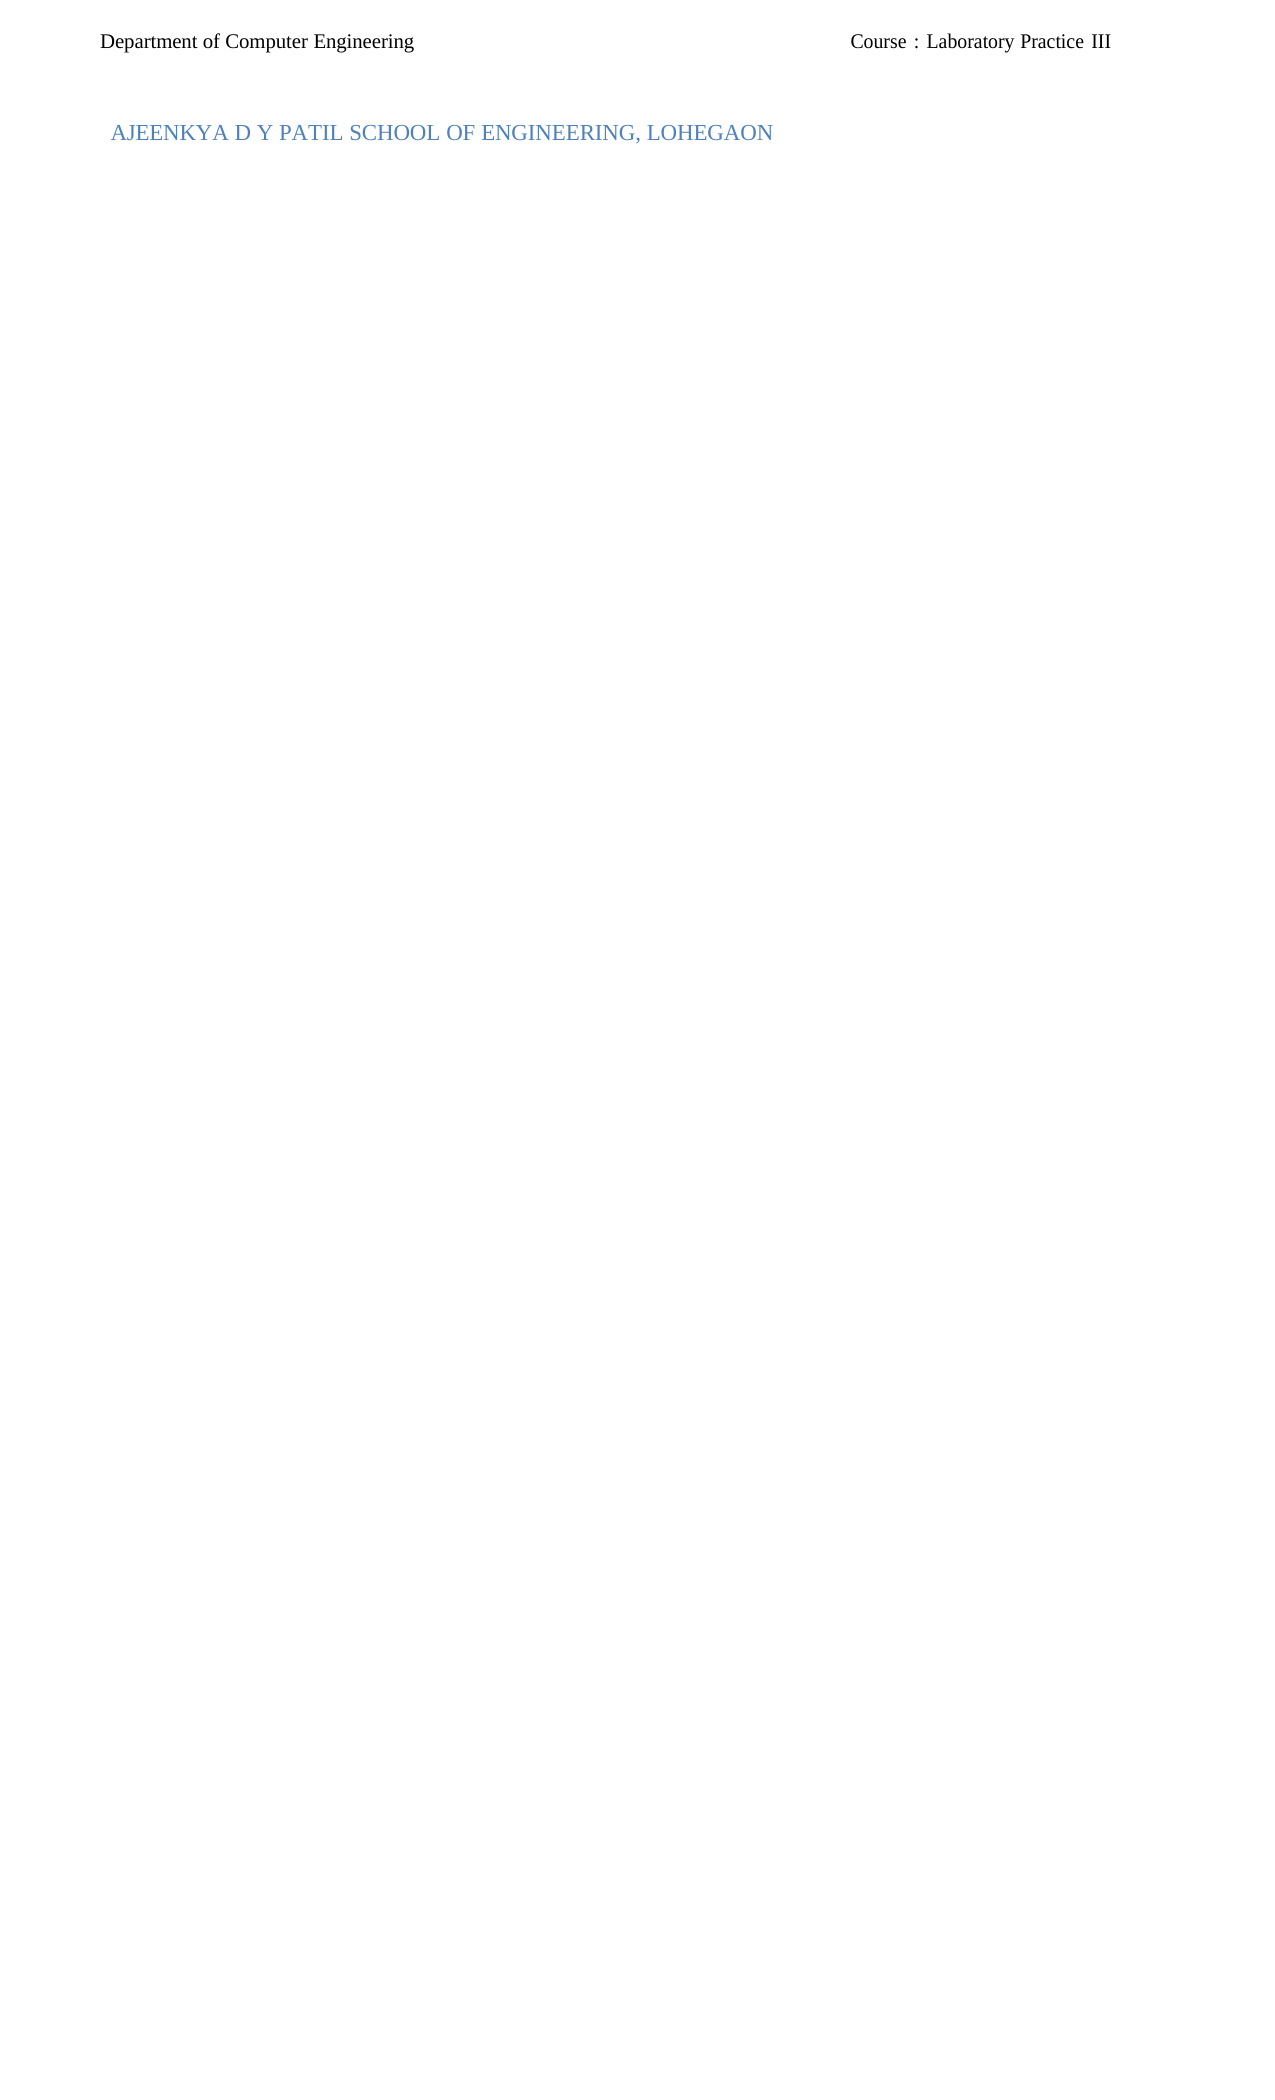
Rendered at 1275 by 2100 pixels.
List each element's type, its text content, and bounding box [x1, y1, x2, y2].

text AJEENKYA D Y PATIL SCHOOL OF ENGINEERING, LOHEGAON [110, 119, 1244, 145]
